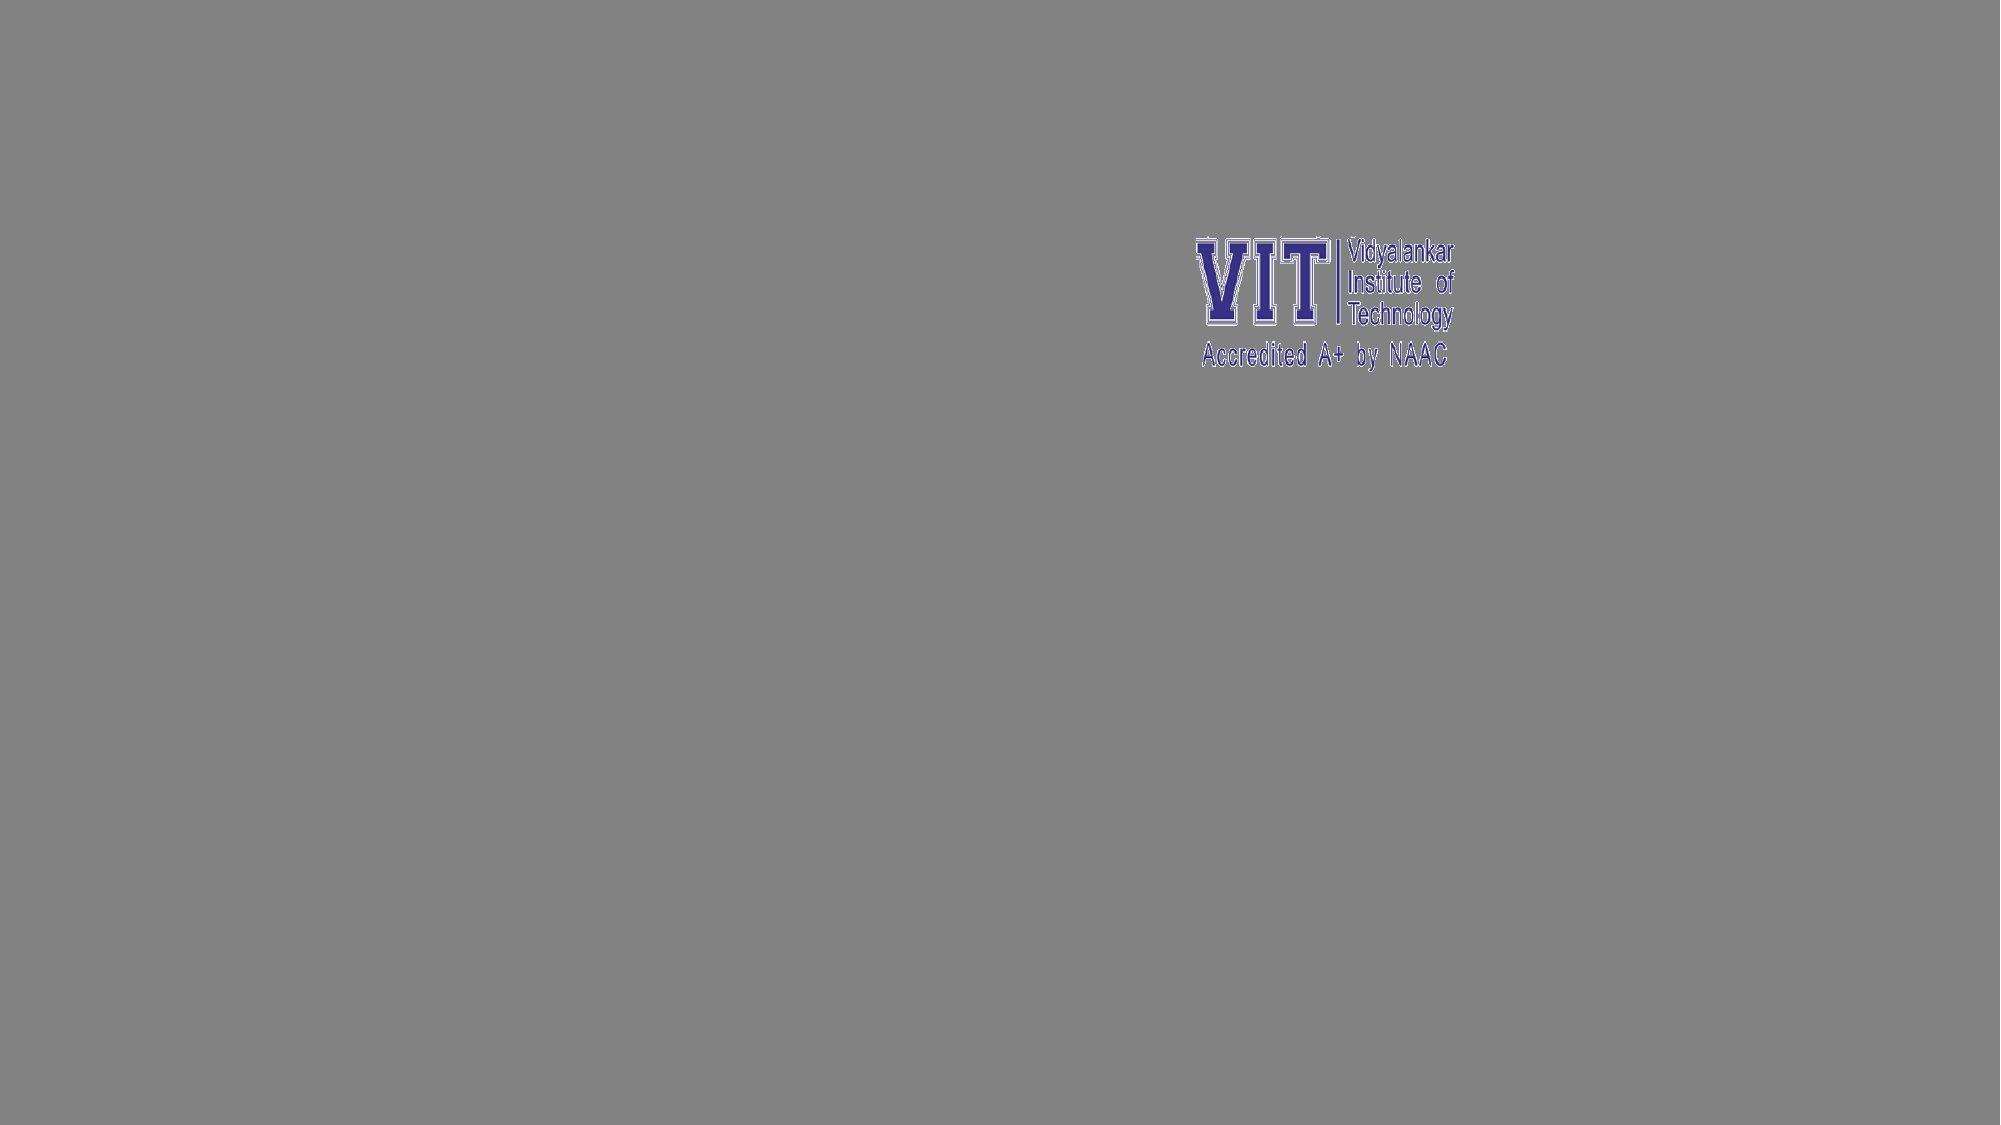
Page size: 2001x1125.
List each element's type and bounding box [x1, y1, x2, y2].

picture [1195, 236, 1460, 374]
